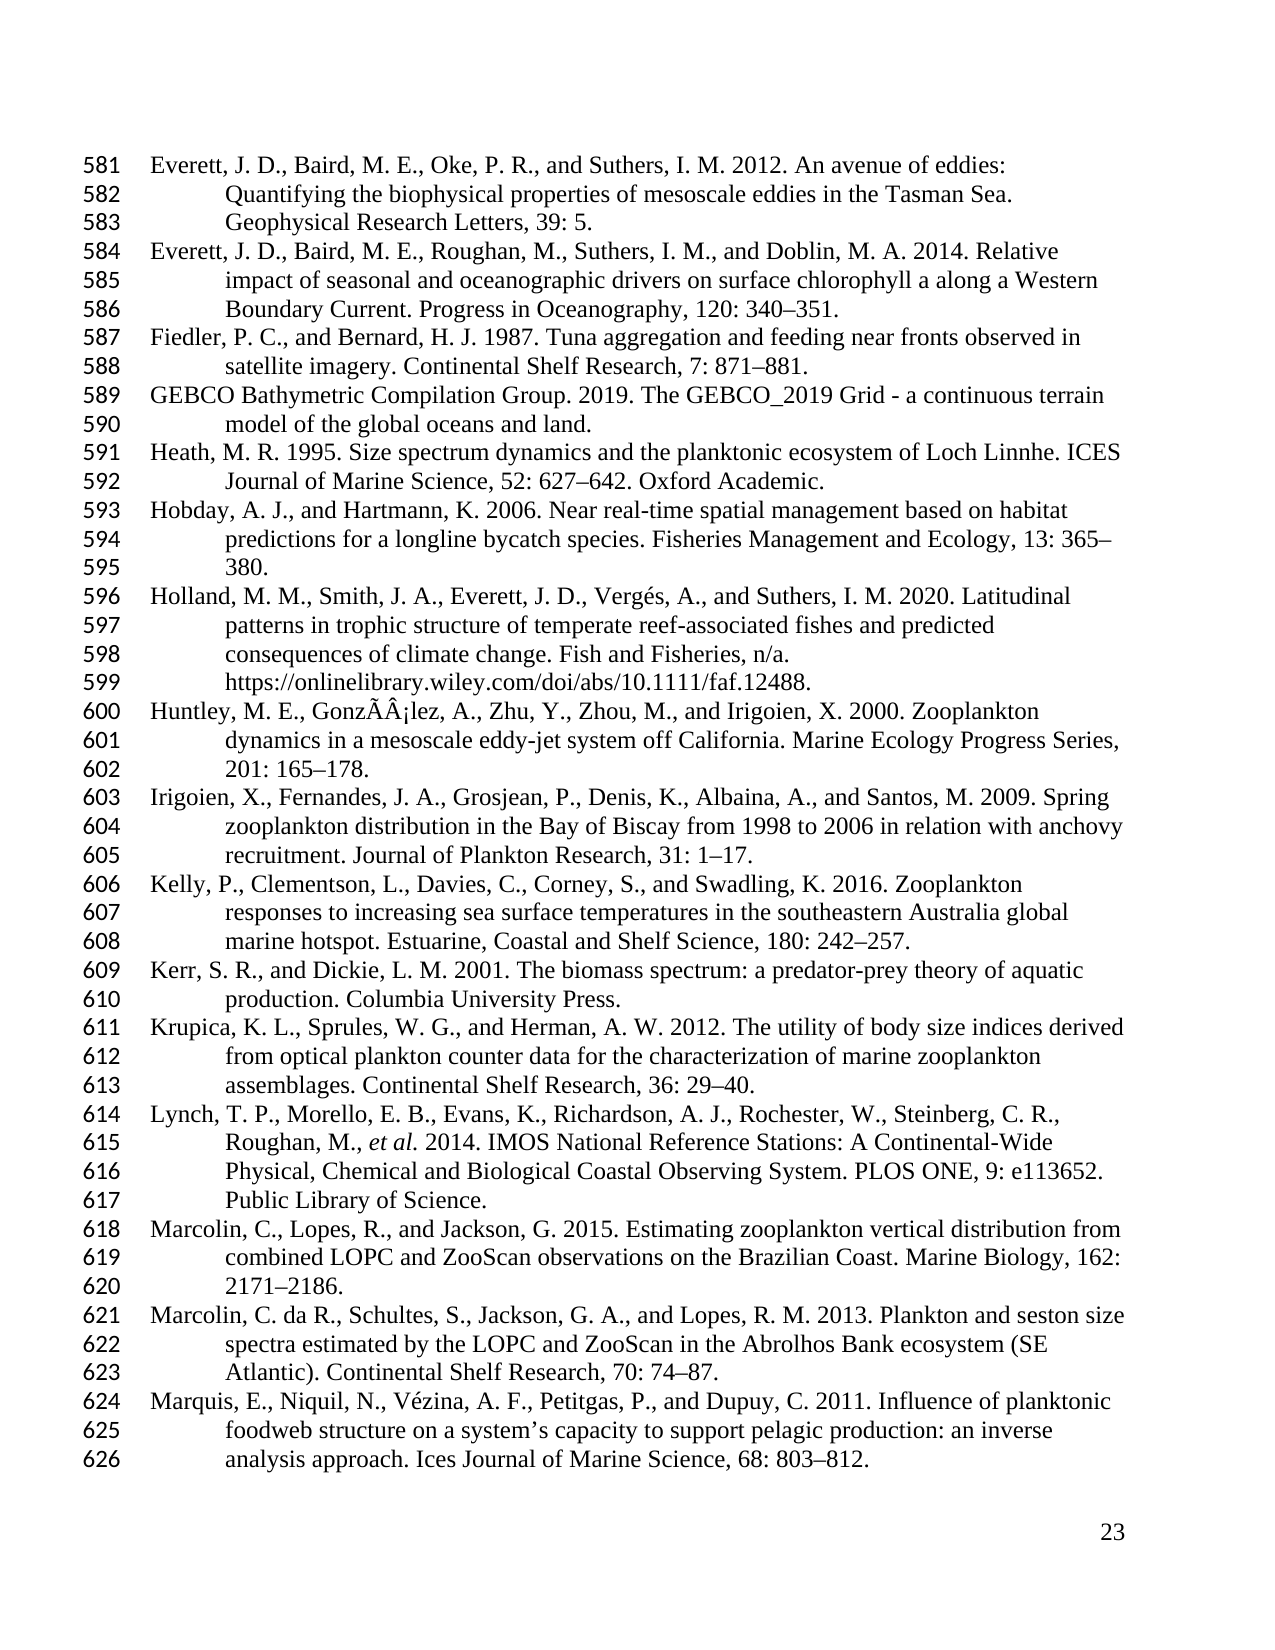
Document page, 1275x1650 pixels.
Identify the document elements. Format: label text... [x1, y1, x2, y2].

text Marquis, E., Niquil, N., Vézina, A. F., Petitgas, P., and Dupuy, C. 2011. Influence of planktonic foodweb structure on a system’s capacity to support pelagic production: an inverse analysis approach. Ices Journal of Marine Science, 68: 803–812. [150, 1386, 1125, 1472]
text Holland, M. M., Smith, J. A., Everett, J. D., Vergés, A., and Suthers, I. M. 2020. Latitudinal patterns in trophic structure of temperate reef-associated fishes and predicted consequences of climate change. Fish and Fisheries, n/a. https://onlinelibrary.wiley.com/doi/abs/10.1111/faf.12488. [150, 581, 1125, 696]
text Lynch, T. P., Morello, E. B., Evans, K., Richardson, A. J., Rochester, W., Steinberg, C. R., Roughan, M., et al. 2014. IMOS National Reference Stations: A Continental-Wide Physical, Chemical and Biological Coastal Observing System. PLOS ONE, 9: e113652. Public Library of Science. [150, 1099, 1125, 1214]
text Kerr, S. R., and Dickie, L. M. 2001. The biomass spectrum: a predator-prey theory of aquatic production. Columbia University Press. [150, 955, 1125, 1012]
text Everett, J. D., Baird, M. E., Oke, P. R., and Suthers, I. M. 2012. An avenue of eddies: Quantifying the biophysical properties of mesoscale eddies in the Tasman Sea. Geophysical Research Letters, 39: 5. [150, 150, 1125, 236]
text Irigoien, X., Fernandes, J. A., Grosjean, P., Denis, K., Albaina, A., and Santos, M. 2009. Spring zooplankton distribution in the Bay of Biscay from 1998 to 2006 in relation with anchovy recruitment. Journal of Plankton Research, 31: 1–17. [150, 782, 1125, 869]
text Marcolin, C., Lopes, R., and Jackson, G. 2015. Estimating zooplankton vertical distribution from combined LOPC and ZooScan observations on the Brazilian Coast. Marine Biology, 162: 2171–2186. [150, 1214, 1125, 1300]
text GEBCO Bathymetric Compilation Group. 2019. The GEBCO_2019 Grid - a continuous terrain model of the global oceans and land. [150, 380, 1125, 437]
text Everett, J. D., Baird, M. E., Roughan, M., Suthers, I. M., and Doblin, M. A. 2014. Relative impact of seasonal and oceanographic drivers on surface chlorophyll a along a Western Boundary Current. Progress in Oceanography, 120: 340–351. [150, 236, 1125, 322]
text Krupica, K. L., Sprules, W. G., and Herman, A. W. 2012. The utility of body size indices derived from optical plankton counter data for the characterization of marine zooplankton assemblages. Continental Shelf Research, 36: 29–40. [150, 1012, 1125, 1099]
text Kelly, P., Clementson, L., Davies, C., Corney, S., and Swadling, K. 2016. Zooplankton responses to increasing sea surface temperatures in the southeastern Australia global marine hotspot. Estuarine, Coastal and Shelf Science, 180: 242–257. [150, 869, 1125, 955]
text Fiedler, P. C., and Bernard, H. J. 1987. Tuna aggregation and feeding near fronts observed in satellite imagery. Continental Shelf Research, 7: 871–881. [150, 322, 1125, 380]
text Hobday, A. J., and Hartmann, K. 2006. Near real-time spatial management based on habitat predictions for a longline bycatch species. Fisheries Management and Ecology, 13: 365–380. [150, 495, 1125, 581]
text Marcolin, C. da R., Schultes, S., Jackson, G. A., and Lopes, R. M. 2013. Plankton and seston size spectra estimated by the LOPC and ZooScan in the Abrolhos Bank ecosystem (SE Atlantic). Continental Shelf Research, 70: 74–87. [150, 1300, 1125, 1386]
text Heath, M. R. 1995. Size spectrum dynamics and the planktonic ecosystem of Loch Linnhe. ICES Journal of Marine Science, 52: 627–642. Oxford Academic. [150, 437, 1125, 495]
text Huntley, M. E., GonzÃÂ¡lez, A., Zhu, Y., Zhou, M., and Irigoien, X. 2000. Zooplankton dynamics in a mesoscale eddy-jet system off California. Marine Ecology Progress Series, 201: 165–178. [150, 696, 1125, 782]
